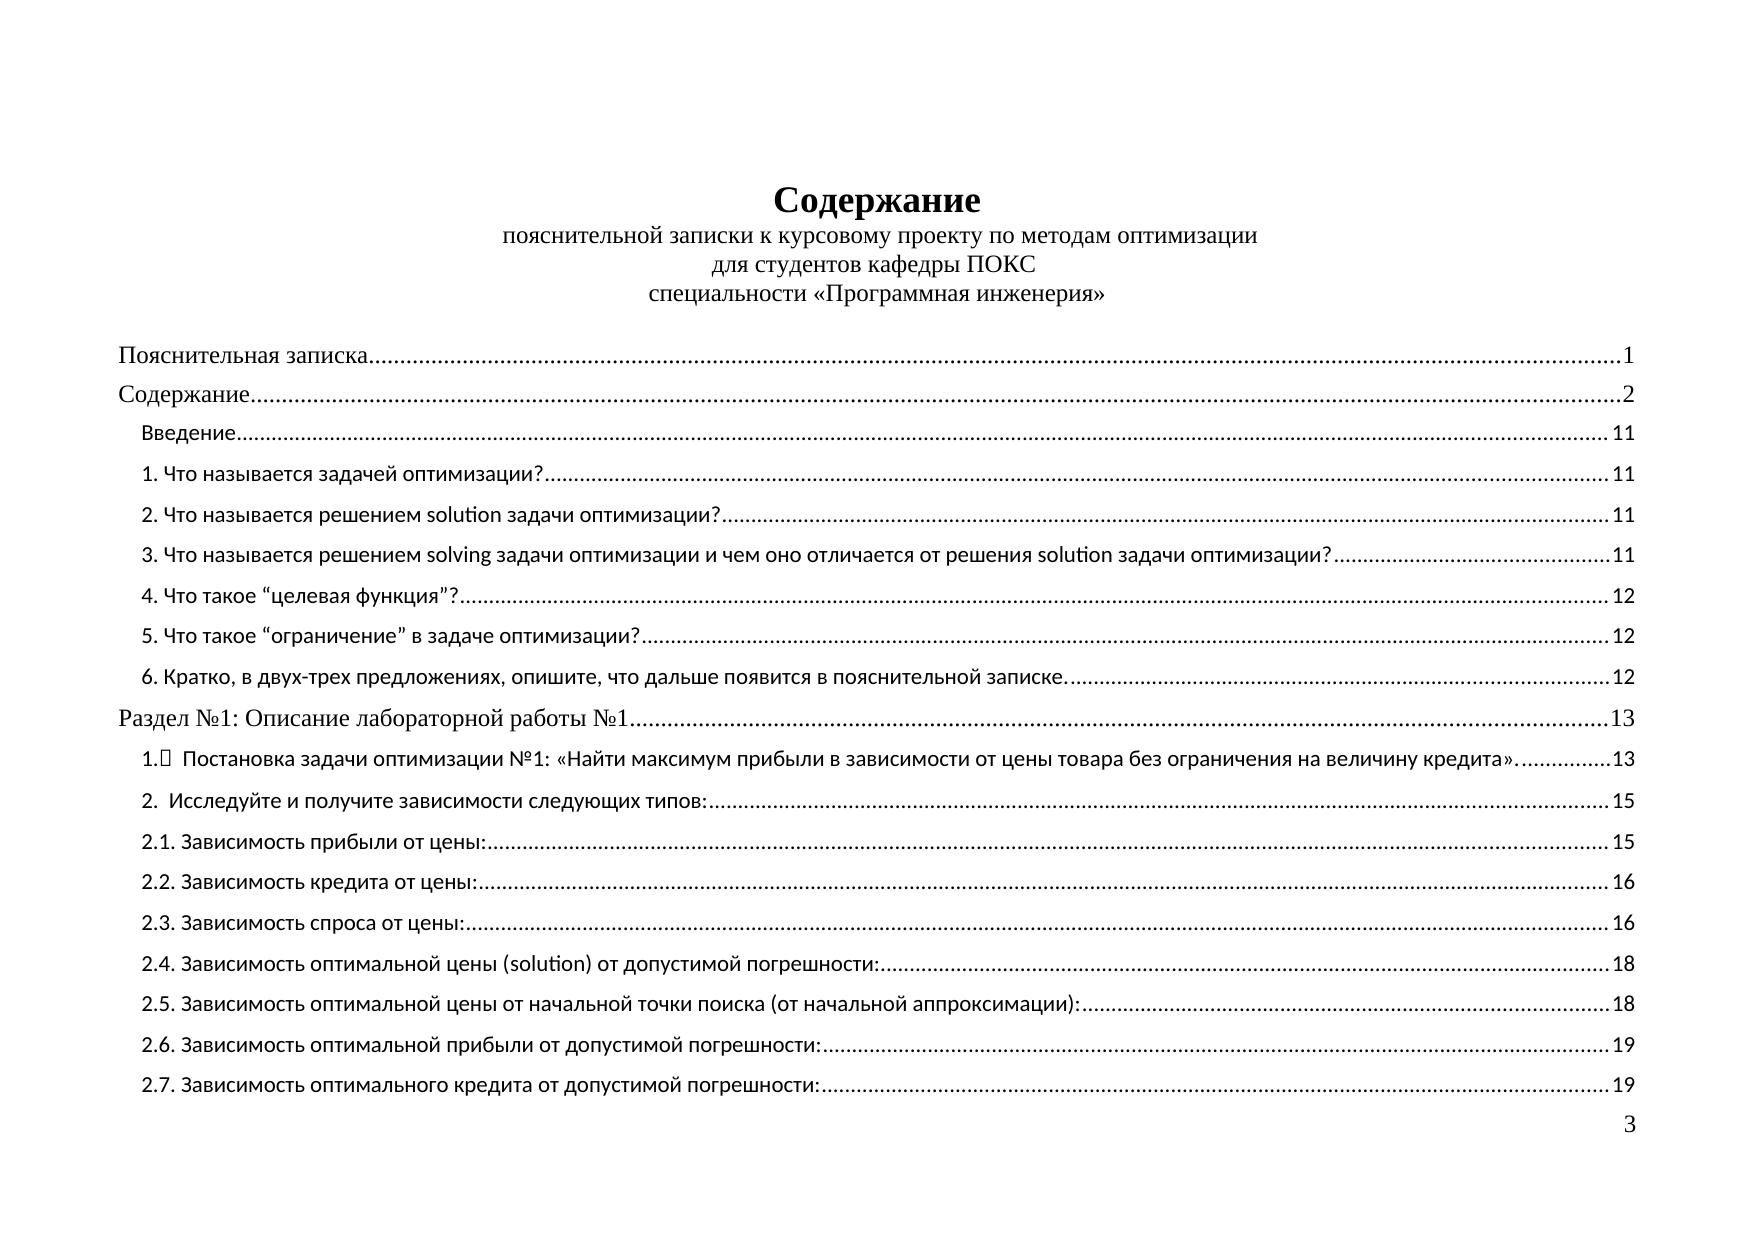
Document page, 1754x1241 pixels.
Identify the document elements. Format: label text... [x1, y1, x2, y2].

text пояснительной записки к курсовому проекту по методам оптимизации [118, 220, 1636, 249]
text для студентов кафедры ПОКС специальности «Программная инженерия» [118, 249, 1636, 307]
text Содержание [118, 177, 1636, 220]
